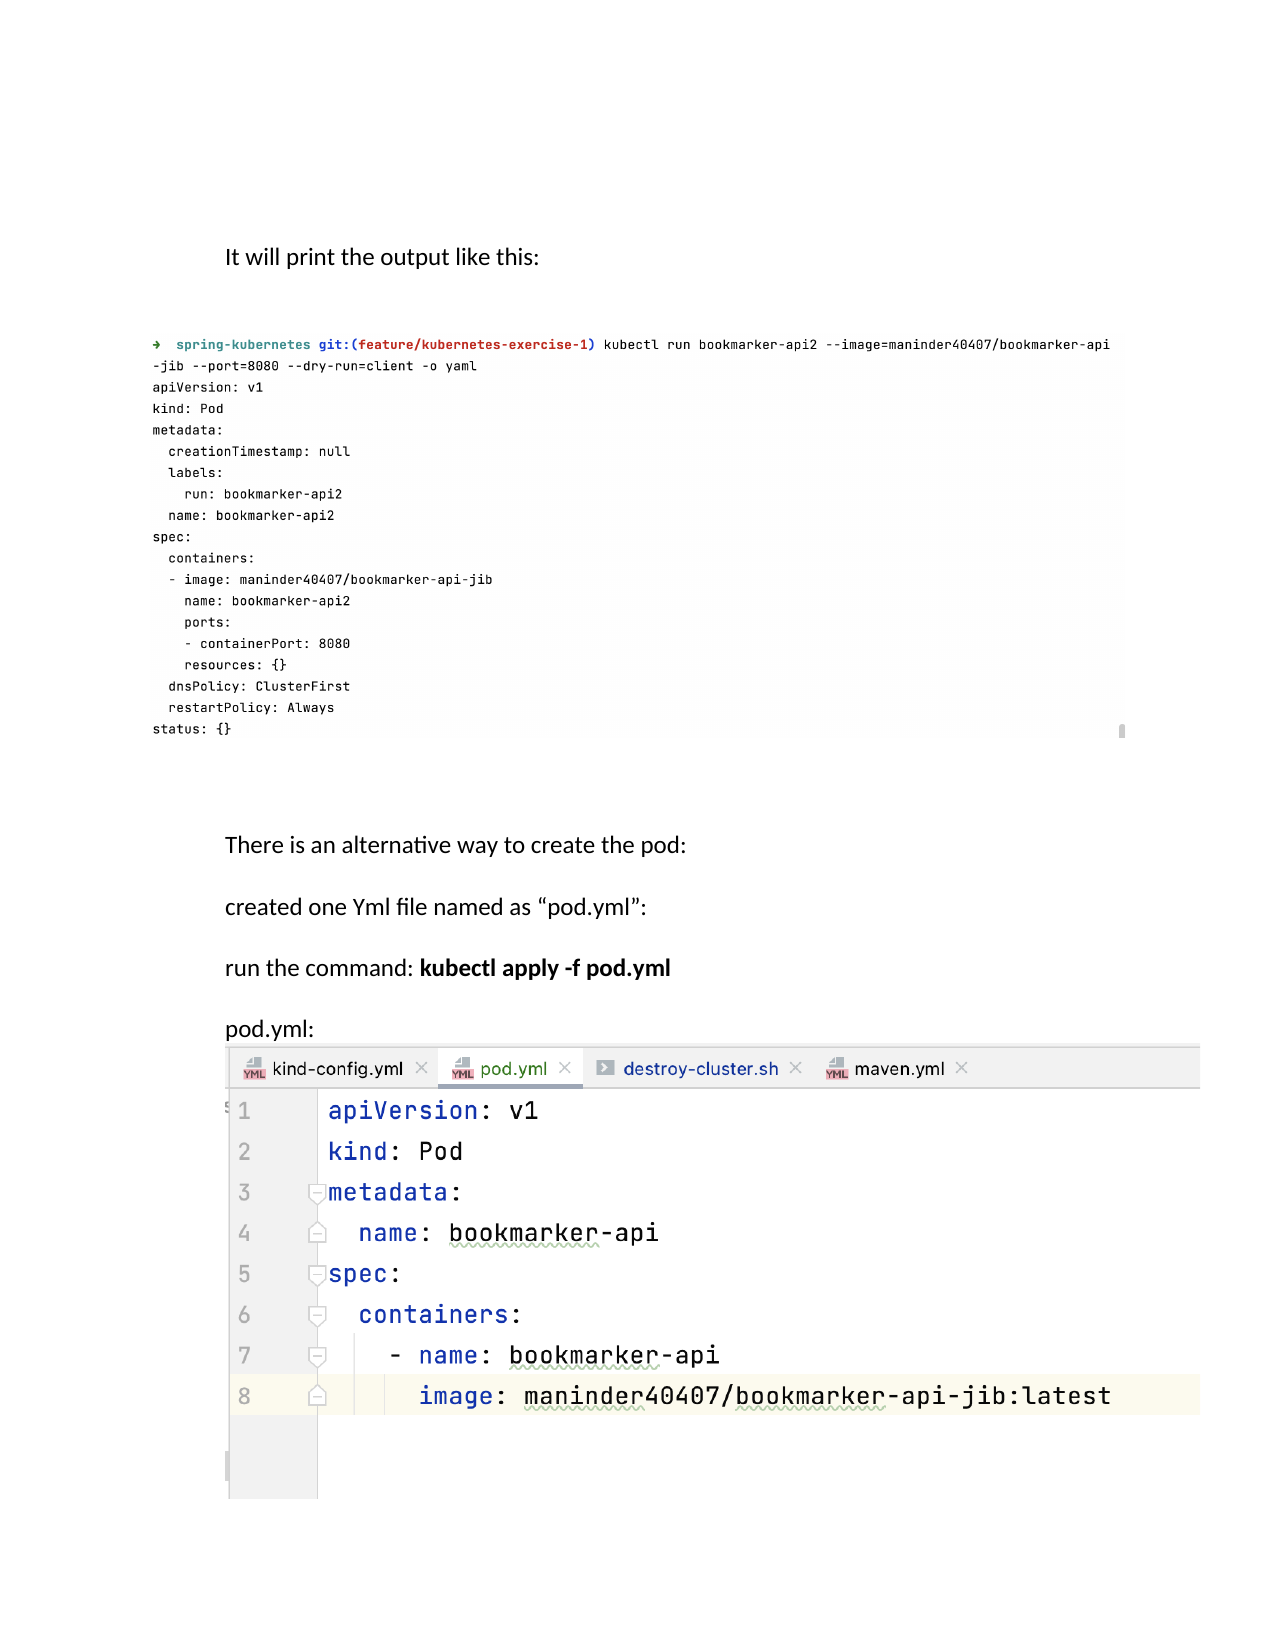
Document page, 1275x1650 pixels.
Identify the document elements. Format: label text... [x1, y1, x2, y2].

text run the command: kubectl apply -f pod.yml [150, 952, 1125, 982]
picture [150, 333, 1125, 738]
text There is an alternative way to create the pod: [150, 829, 1125, 860]
text created one Yml file named as “pod.yml”: [150, 891, 1125, 921]
picture [225, 1043, 1200, 1499]
text It will print the output like this: [225, 242, 1125, 272]
text pod.yml: [150, 1013, 1125, 1043]
